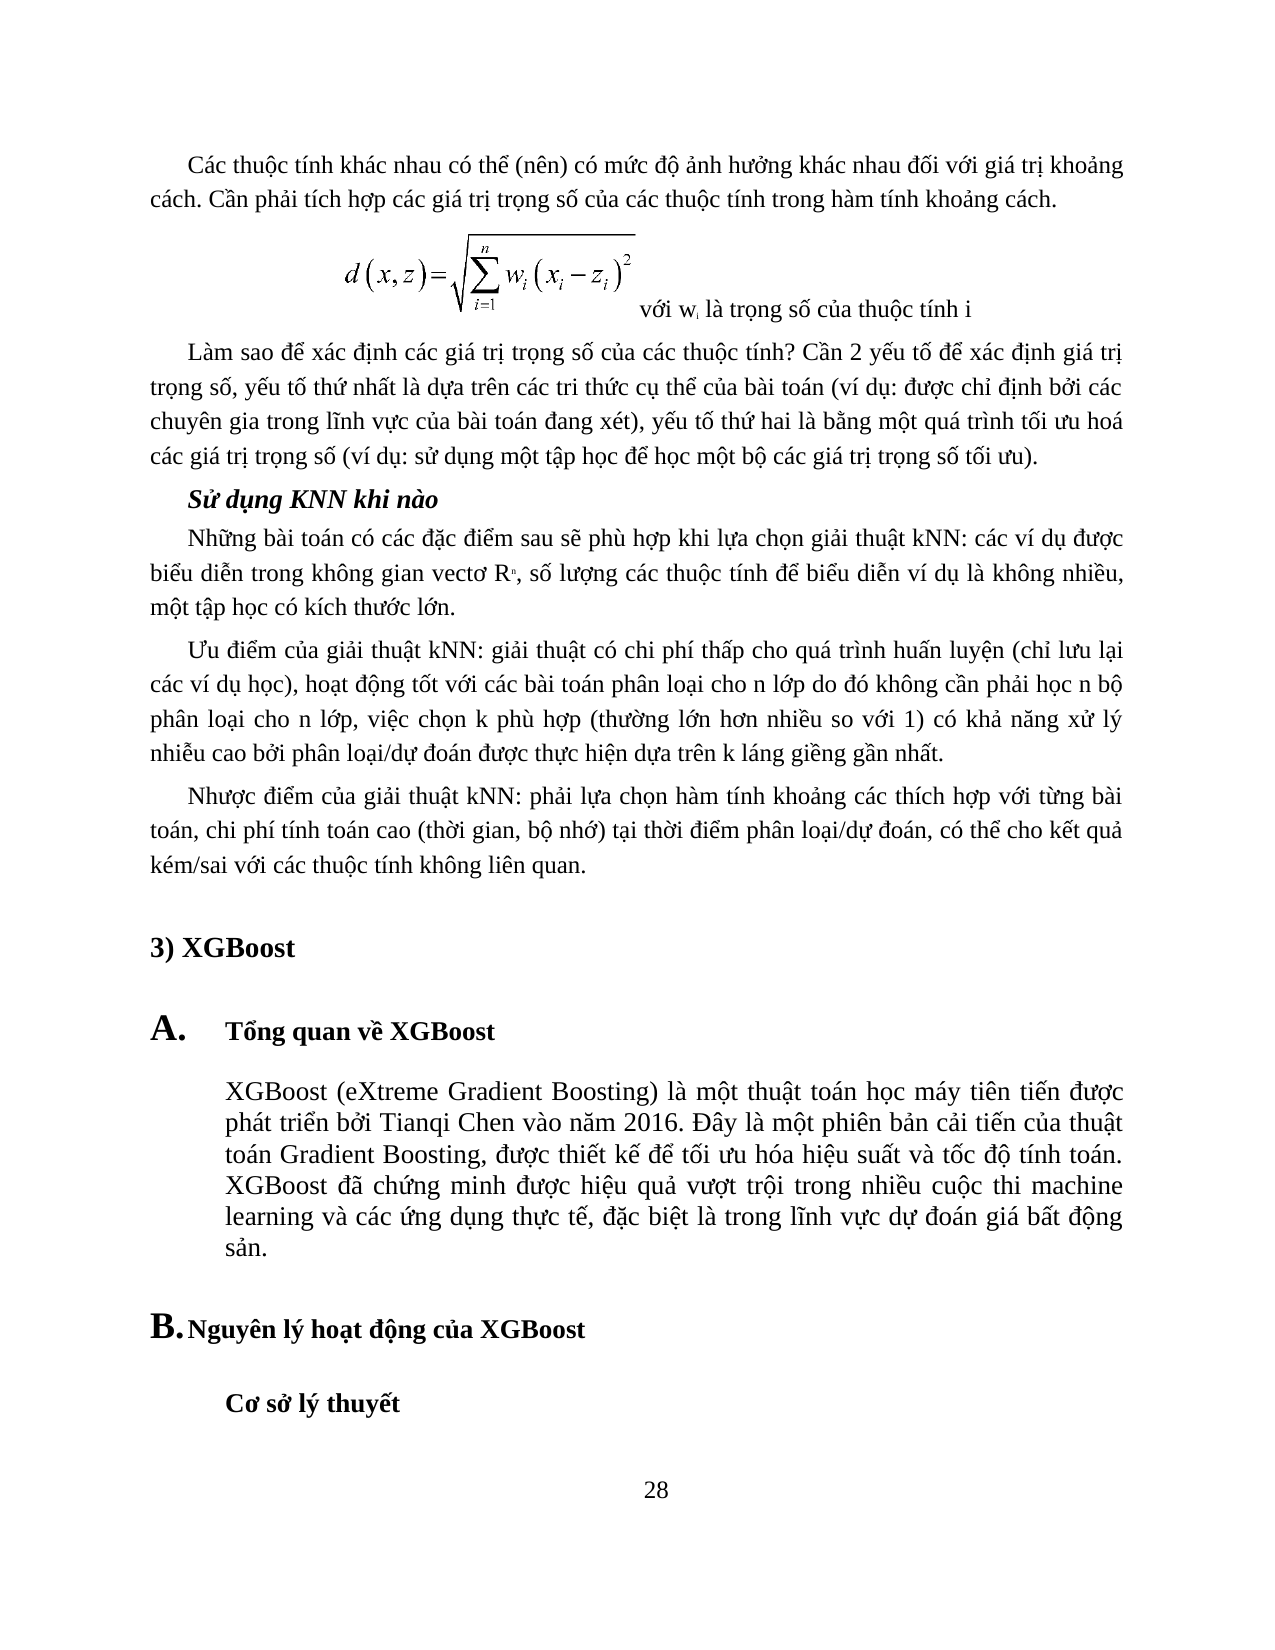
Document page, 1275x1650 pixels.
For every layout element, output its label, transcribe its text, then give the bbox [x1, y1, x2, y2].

text Ưu điểm của giải thuật kNN: giải thuật có chi phí thấp cho quá trình huấn luyện (chỉ lưu lại các ví dụ học), hoạt động tốt với các bài toán phân loại cho n lớp do đó không cần phải học n bộ phân loại cho n lớp, việc chọn k phù hợp (thường lớn hơn nhiều so với 1) có khả năng xử lý nhiễu cao bởi phân loại/dự đoán được thực hiện dựa trên k láng giềng gần nhất. [150, 635, 1125, 767]
list Tổng quan về XGBoost [150, 1005, 1125, 1048]
text Cơ sở lý thuyết [225, 1387, 1125, 1418]
list Nguyên lý hoạt động của XGBoost [150, 1304, 1125, 1347]
subtitle XGBoost [150, 930, 1125, 963]
text Làm sao để xác định các giá trị trọng số của các thuộc tính? Cần 2 yếu tố để xác định giá trị trọng số, yếu tố thứ nhất là dựa trên các tri thức cụ thể của bài toán (ví dụ: được chỉ định bởi các chuyên gia trong lĩnh vực của bài toán đang xét), yếu tố thứ hai là bằng một quá trình tối ưu hoá các giá trị trọng số (ví dụ: sử dụng một tập học để học một bộ các giá trị trọng số tối ưu). [150, 337, 1125, 469]
text Sử dụng KNN khi nào [150, 484, 1125, 515]
text Nhược điểm của giải thuật kNN: phải lựa chọn hàm tính khoảng các thích hợp với từng bài toán, chi phí tính toán cao (thời gian, bộ nhớ) tại thời điểm phân loại/dự đoán, có thể cho kết quả kém/sai với các thuộc tính không liên quan. [150, 781, 1125, 879]
text Các thuộc tính khác nhau có thể (nên) có mức độ ảnh hưởng khác nhau đối với giá trị khoảng cách. Cần phải tích hợp các giá trị trọng số của các thuộc tính trong hàm tính khoảng cách. [150, 150, 1125, 213]
picture [340, 227, 640, 318]
text Những bài toán có các đặc điểm sau sẽ phù hợp khi lựa chọn giải thuật kNN: các ví dụ được biểu diễn trong không gian vectơ Rn, số lượng các thuộc tính để biểu diễn ví dụ là không nhiều, một tập học có kích thước lớn. [150, 523, 1125, 621]
text XGBoost (eXtreme Gradient Boosting) là một thuật toán học máy tiên tiến được phát triển bởi Tianqi Chen vào năm 2016. Đây là một phiên bản cải tiến của thuật toán Gradient Boosting, được thiết kế để tối ưu hóa hiệu suất và tốc độ tính toán. XGBoost đã chứng minh được hiệu quả vượt trội trong nhiều cuộc thi machine learning và các ứng dụng thực tế, đặc biệt là trong lĩnh vực dự đoán giá bất động sản. [225, 1075, 1125, 1262]
